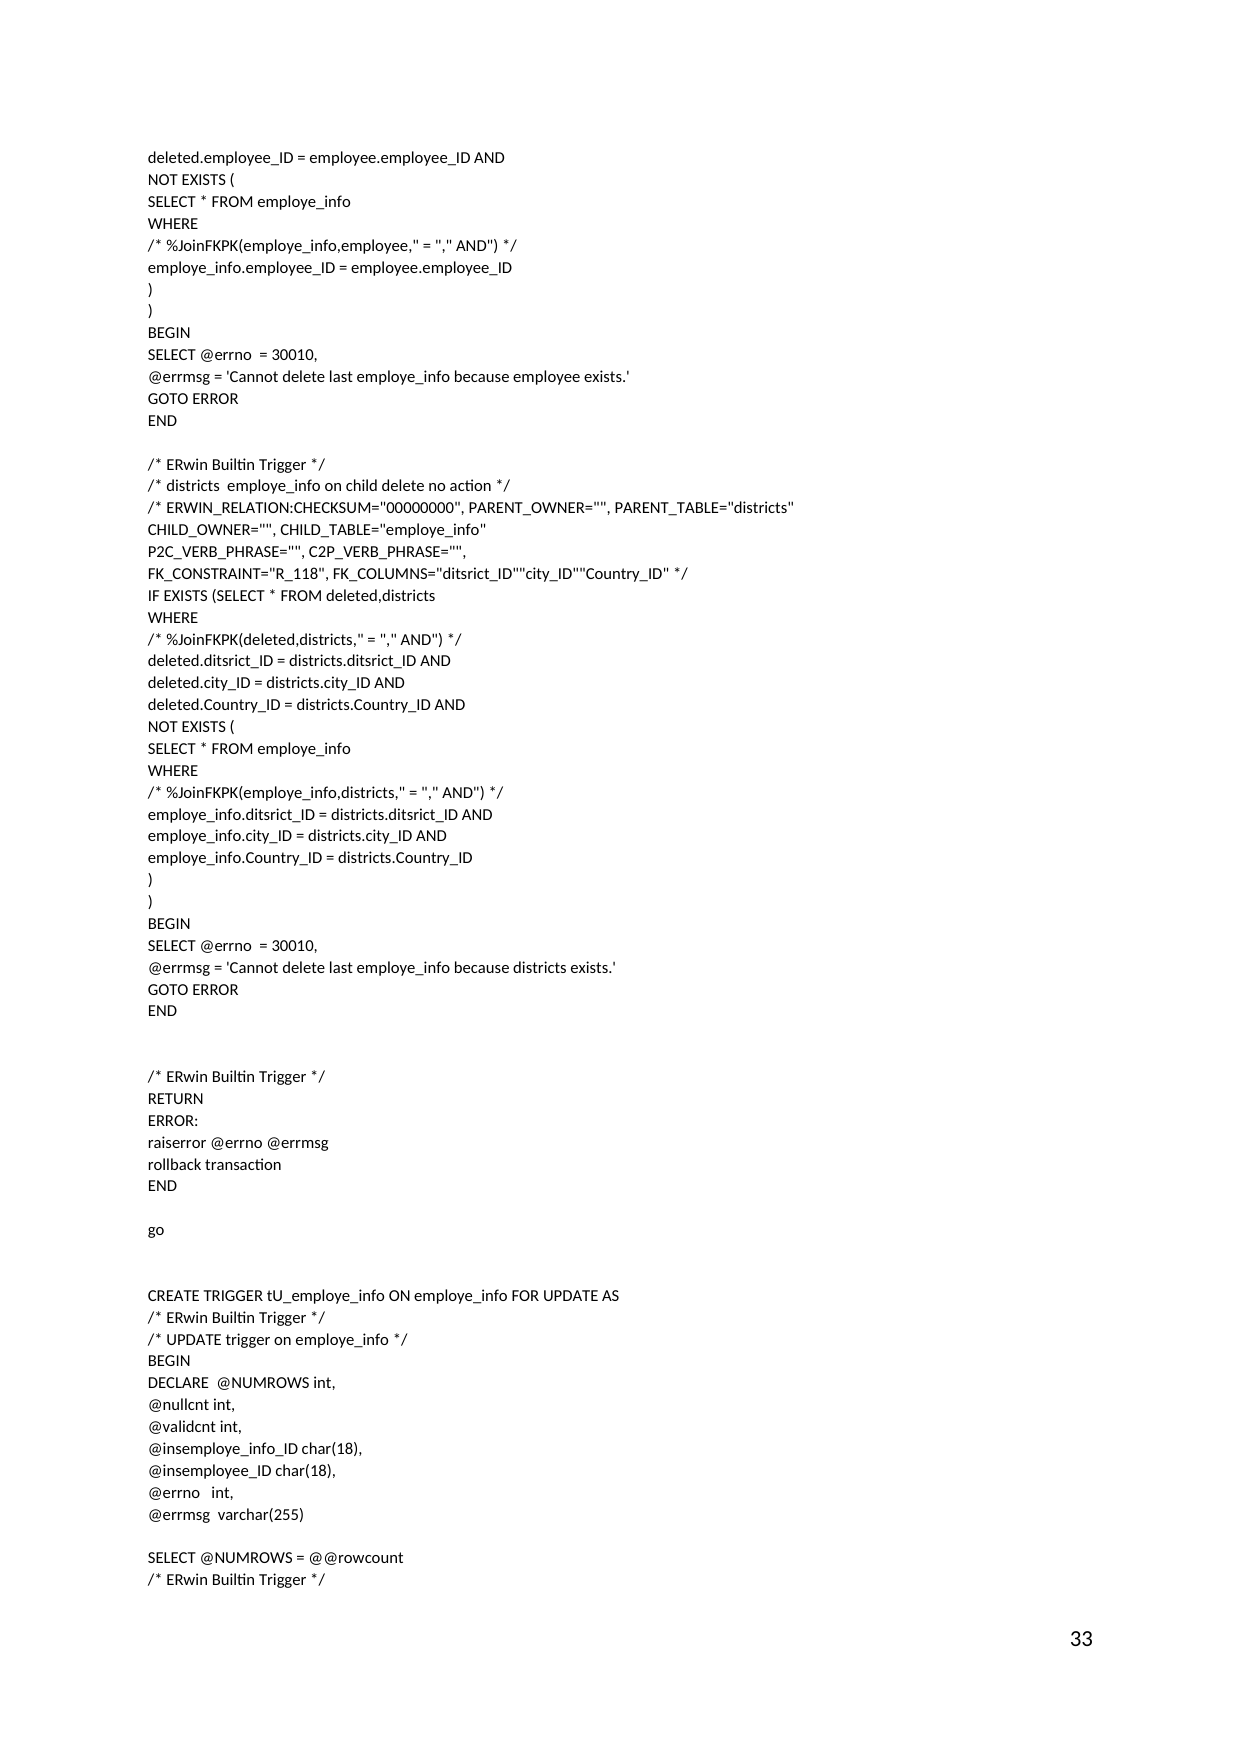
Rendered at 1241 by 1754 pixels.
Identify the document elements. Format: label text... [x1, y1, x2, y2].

text P2C_VERB_PHRASE="", C2P_VERB_PHRASE="", [148, 541, 1093, 562]
text @validcnt int, [148, 1416, 1093, 1437]
text CREATE TRIGGER tU_employe_info ON employe_info FOR UPDATE AS [148, 1285, 1093, 1305]
text /* ERWIN_RELATION:CHECKSUM="00000000", PARENT_OWNER="", PARENT_TABLE="districts" [148, 498, 1093, 518]
text @insemploye_info_ID char(18), [148, 1438, 1093, 1458]
text employe_info.Country_ID = districts.Country_ID [148, 848, 1093, 868]
text /* UPDATE trigger on employe_info */ [148, 1329, 1093, 1349]
text END [148, 410, 1093, 430]
text FK_CONSTRAINT="R_118", FK_COLUMNS="ditsrict_ID""city_ID""Country_ID" */ [148, 563, 1093, 583]
text SELECT * FROM employe_info [148, 738, 1093, 758]
text GOTO ERROR [148, 979, 1093, 999]
text CHILD_OWNER="", CHILD_TABLE="employe_info" [148, 519, 1093, 540]
text ) [148, 891, 1093, 912]
text deleted.city_ID = districts.city_ID AND [148, 673, 1093, 693]
text NOT EXISTS ( [148, 716, 1093, 737]
text /* ERwin Builtin Trigger */ [148, 1066, 1093, 1087]
text ) [148, 279, 1093, 299]
text END [148, 1176, 1093, 1196]
text employe_info.employee_ID = employee.employee_ID [148, 257, 1093, 277]
text employe_info.city_ID = districts.city_ID AND [148, 826, 1093, 846]
text /* ERwin Builtin Trigger */ [148, 454, 1093, 474]
text GOTO ERROR [148, 388, 1093, 408]
text WHERE [148, 760, 1093, 780]
text BEGIN [148, 323, 1093, 343]
text BEGIN [148, 913, 1093, 933]
text ) [148, 869, 1093, 890]
text @errno int, [148, 1482, 1093, 1502]
text /* %JoinFKPK(employe_info,employee," = "," AND") */ [148, 235, 1093, 255]
text @insemployee_ID char(18), [148, 1460, 1093, 1480]
text /* ERwin Builtin Trigger */ [148, 1307, 1093, 1327]
text NOT EXISTS ( [148, 169, 1093, 190]
text rollback transaction [148, 1154, 1093, 1174]
text ERROR: [148, 1110, 1093, 1130]
text raiserror @errno @errmsg [148, 1132, 1093, 1152]
text @errmsg = 'Cannot delete last employe_info because employee exists.' [148, 366, 1093, 387]
text ) [148, 301, 1093, 321]
text employe_info.ditsrict_ID = districts.ditsrict_ID AND [148, 804, 1093, 824]
text deleted.Country_ID = districts.Country_ID AND [148, 694, 1093, 715]
text /* %JoinFKPK(deleted,districts," = "," AND") */ [148, 629, 1093, 649]
text DECLARE @NUMROWS int, [148, 1373, 1093, 1393]
text SELECT @errno = 30010, [148, 935, 1093, 955]
text IF EXISTS (SELECT * FROM deleted,districts [148, 585, 1093, 605]
text END [148, 1001, 1093, 1021]
text SELECT @errno = 30010, [148, 344, 1093, 365]
text WHERE [148, 607, 1093, 627]
text WHERE [148, 213, 1093, 233]
text SELECT * FROM employe_info [148, 191, 1093, 212]
text /* districts employe_info on child delete no action */ [148, 476, 1093, 496]
text RETURN [148, 1088, 1093, 1108]
text deleted.employee_ID = employee.employee_ID AND [148, 148, 1093, 168]
text /* ERwin Builtin Trigger */ [148, 1569, 1093, 1590]
text @errmsg varchar(255) [148, 1504, 1093, 1524]
text @errmsg = 'Cannot delete last employe_info because districts exists.' [148, 957, 1093, 977]
text BEGIN [148, 1351, 1093, 1371]
text /* %JoinFKPK(employe_info,districts," = "," AND") */ [148, 782, 1093, 802]
text SELECT @NUMROWS = @@rowcount [148, 1548, 1093, 1568]
text deleted.ditsrict_ID = districts.ditsrict_ID AND [148, 651, 1093, 671]
text go [148, 1219, 1093, 1240]
text @nullcnt int, [148, 1394, 1093, 1415]
